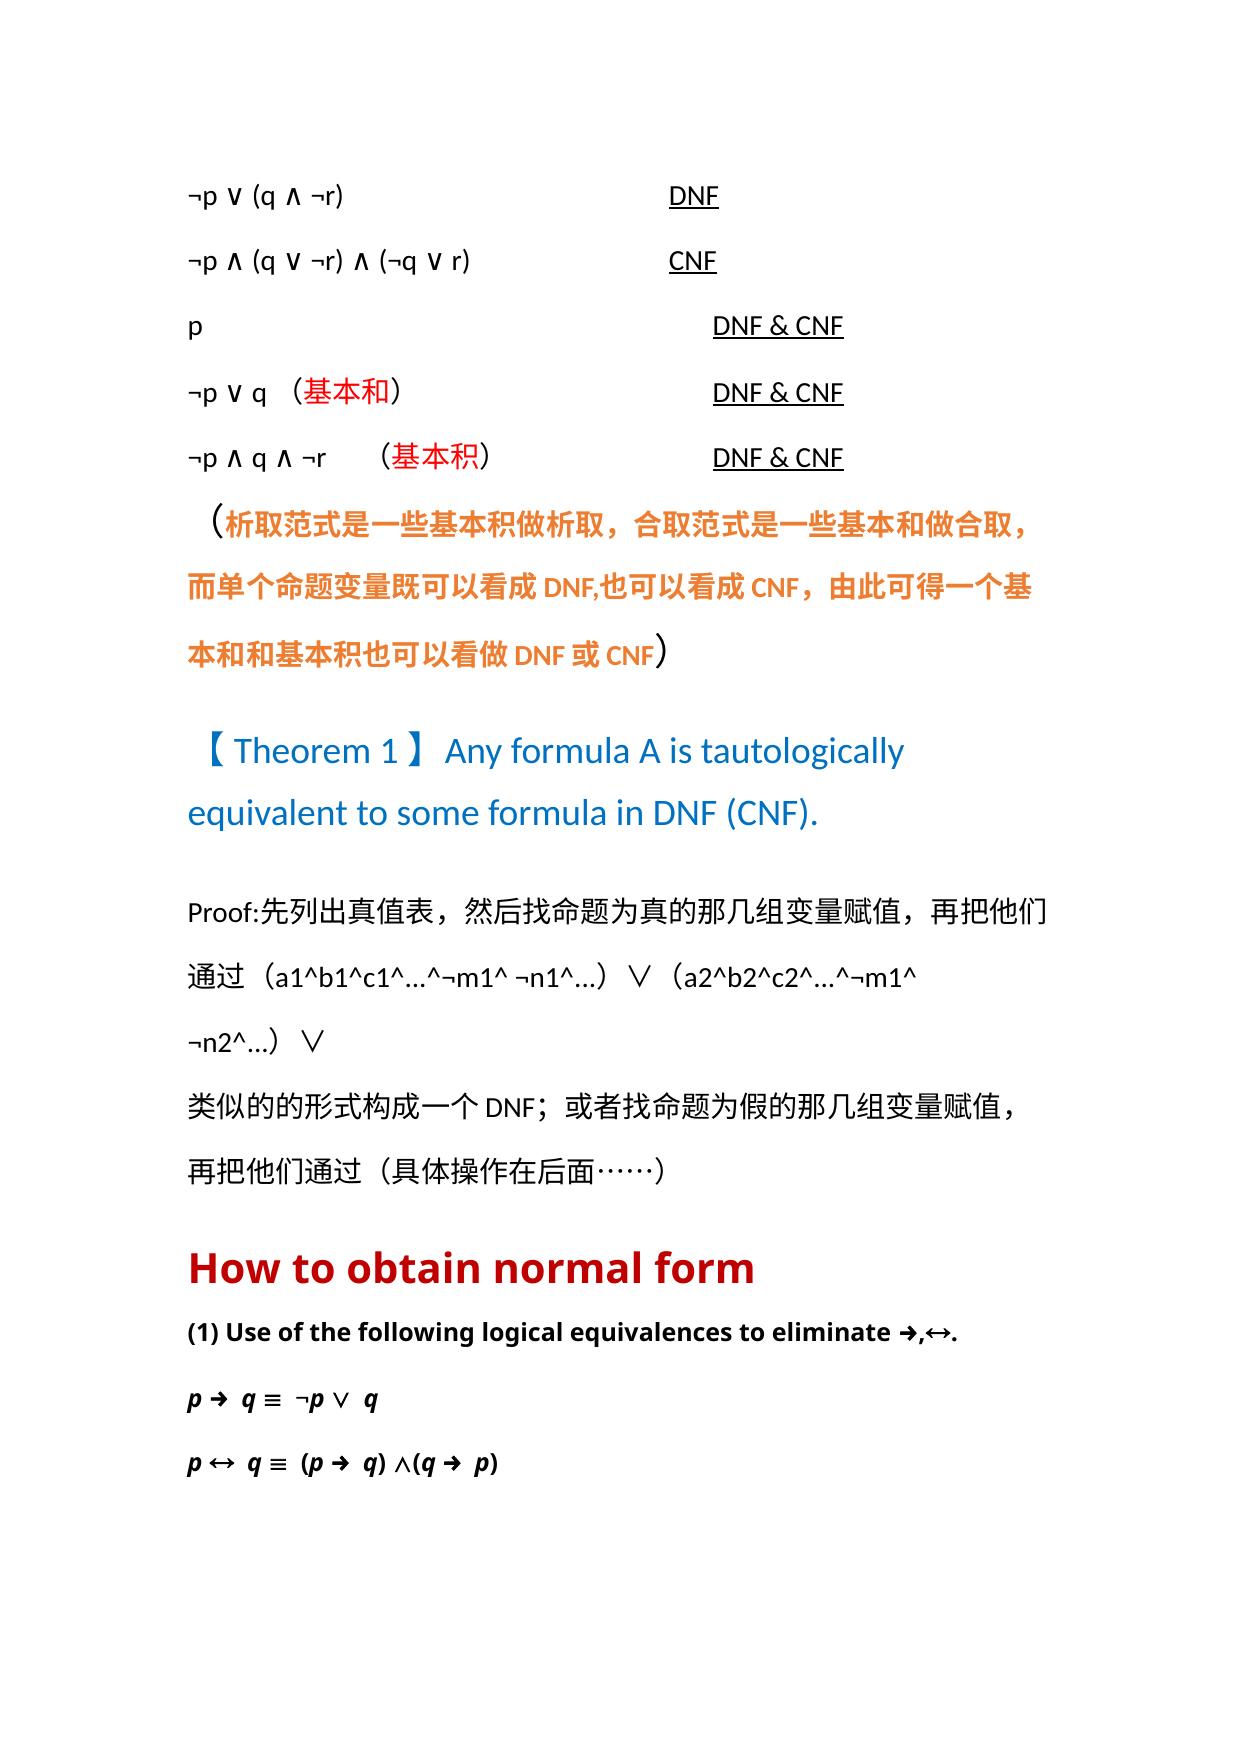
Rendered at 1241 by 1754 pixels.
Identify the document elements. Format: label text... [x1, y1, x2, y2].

text Proof:先列出真值表，然后找命题为真的那几组变量赋值，再把他们通过（a1^b1^c1^...^¬m1^ ¬n1^...）∨（a2^b2^c2^...^¬m1^ ¬n2^...）∨ [187, 877, 1053, 1072]
text p DNF & CNF [187, 292, 1053, 357]
text ¬p ∧ q ∧ ¬r （基本积） DNF & CNF [187, 422, 1053, 487]
text (1) Use of the following logical equivalences to eliminate →,↔. [187, 1299, 1053, 1364]
text How to obtain normal form [187, 1234, 1053, 1299]
text ¬p ∨ q （基本和） DNF & CNF [187, 357, 1053, 422]
text p → q ≡ ¬p ∨ q [187, 1364, 1053, 1429]
text 【 Theorem 1 】Any formula A is tautologically equivalent to some formula in DNF (CNF). [187, 714, 1053, 844]
text ¬p ∨ (q ∧ ¬r) DNF [187, 162, 1053, 227]
text p ↔ q ≡ (p → q) ∧(q → p) [187, 1429, 1053, 1494]
text ¬p ∧ (q ∨ ¬r) ∧ (¬q ∨ r) CNF [187, 227, 1053, 292]
text （析取范式是一些基本积做析取，合取范式是一些基本和做合取，而单个命题变量既可以看成DNF,也可以看成CNF，由此可得一个基本和和基本积也可以看做DNF或CNF） [187, 487, 1053, 682]
text 类似的的形式构成一个DNF；或者找命题为假的那几组变量赋值，再把他们通过（具体操作在后面……） [187, 1072, 1053, 1202]
